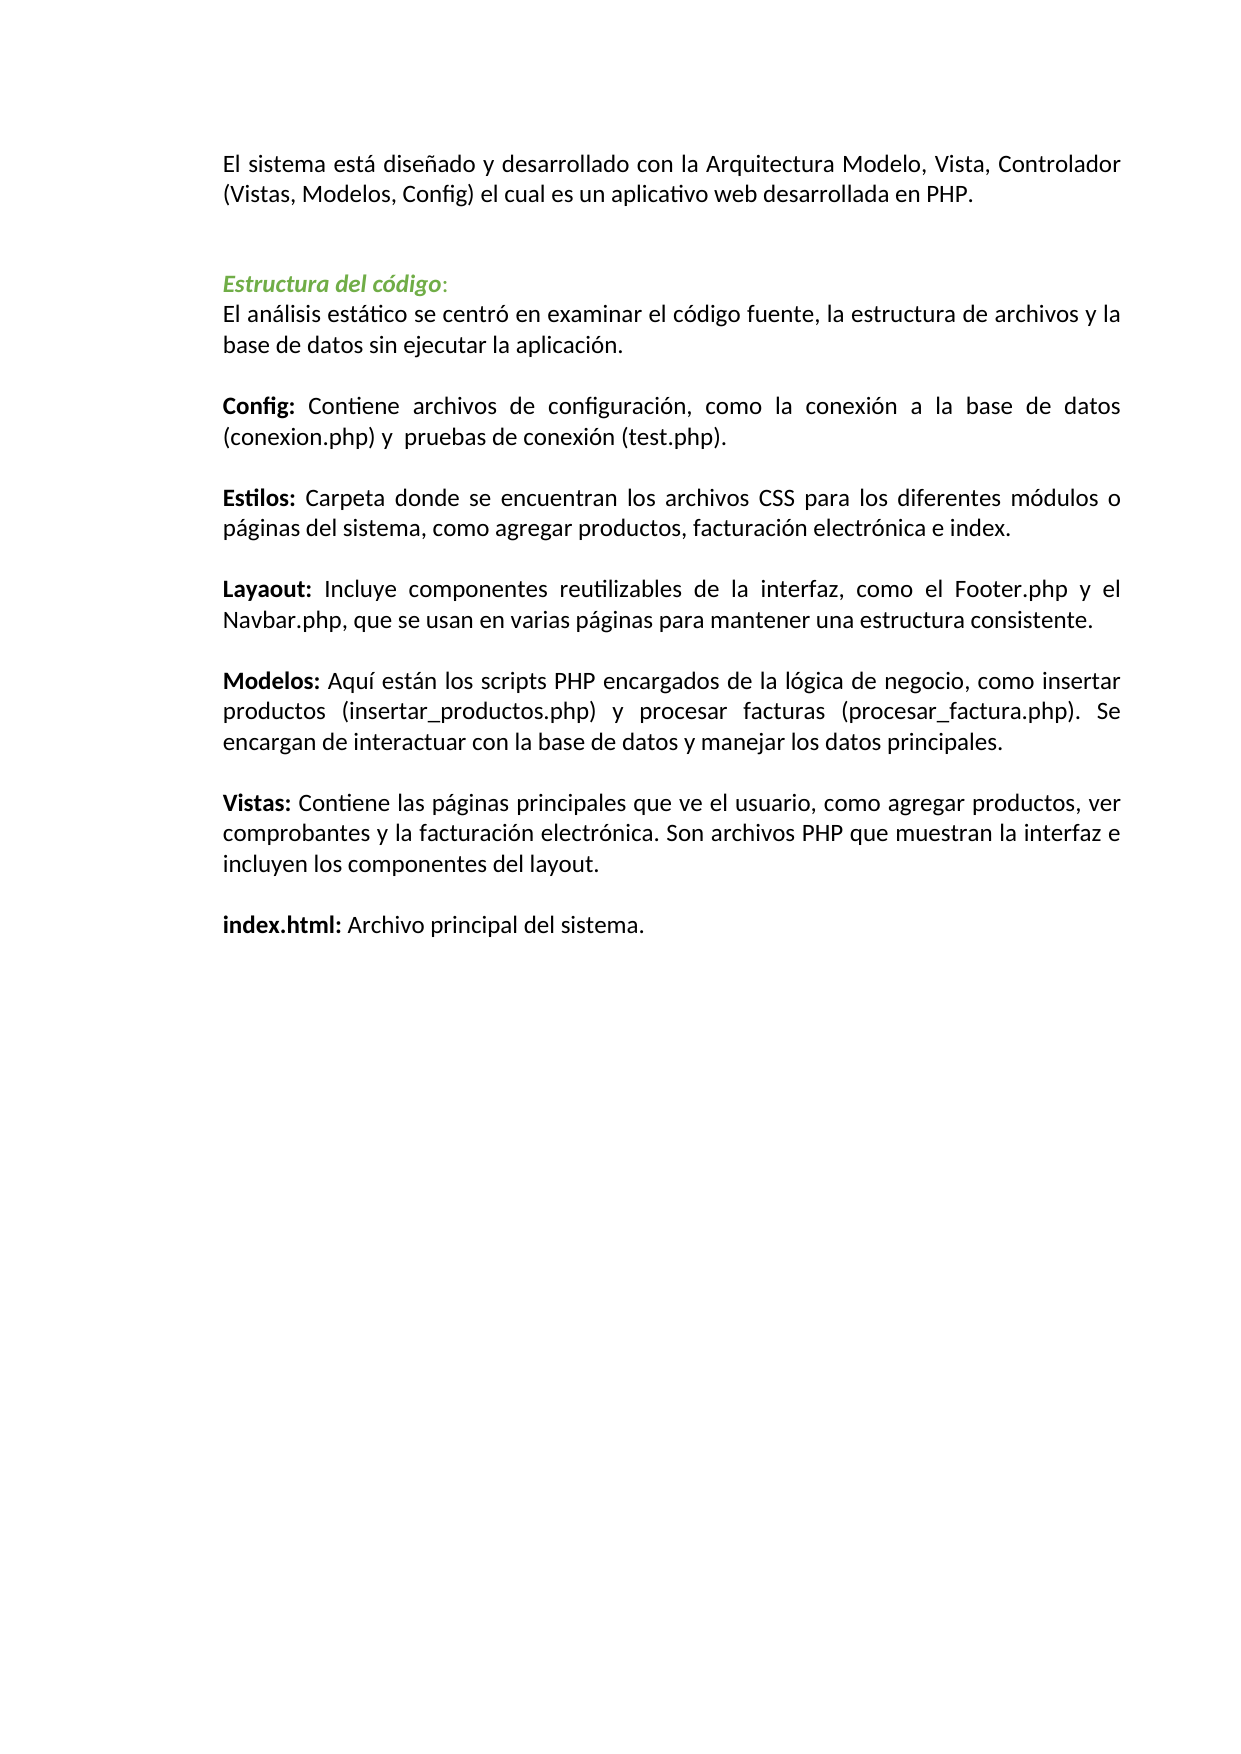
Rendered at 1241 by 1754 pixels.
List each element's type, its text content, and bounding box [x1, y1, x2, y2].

text Estilos: Carpeta donde se encuentran los archivos CSS para los diferentes módulos o páginas del sistema, como agregar productos, facturación electrónica e index. [223, 482, 1122, 543]
text index.html: Archivo principal del sistema. [223, 909, 1122, 939]
text Layaout: Incluye componentes reutilizables de la interfaz, como el Footer.php y el Navbar.php, que se usan en varias páginas para mantener una estructura consistente. [223, 573, 1122, 634]
text Config: Contiene archivos de configuración, como la conexión a la base de datos (conexion.php) y pruebas de conexión (test.php). [223, 390, 1122, 451]
text Estructura del código: [223, 268, 1122, 298]
text El análisis estático se centró en examinar el código fuente, la estructura de archivos y la base de datos sin ejecutar la aplicación. [223, 298, 1122, 359]
text Modelos: Aquí están los scripts PHP encargados de la lógica de negocio, como insertar productos (insertar_productos.php) y procesar facturas (procesar_factura.php). Se encargan de interactuar con la base de datos y manejar los datos principales. [223, 665, 1122, 756]
text Vistas: Contiene las páginas principales que ve el usuario, como agregar productos, ver comprobantes y la facturación electrónica. Son archivos PHP que muestran la interfaz e incluyen los componentes del layout. [223, 787, 1122, 878]
text El sistema está diseñado y desarrollado con la Arquitectura Modelo, Vista, Controlador (Vistas, Modelos, Config) el cual es un aplicativo web desarrollada en PHP. [223, 148, 1122, 209]
